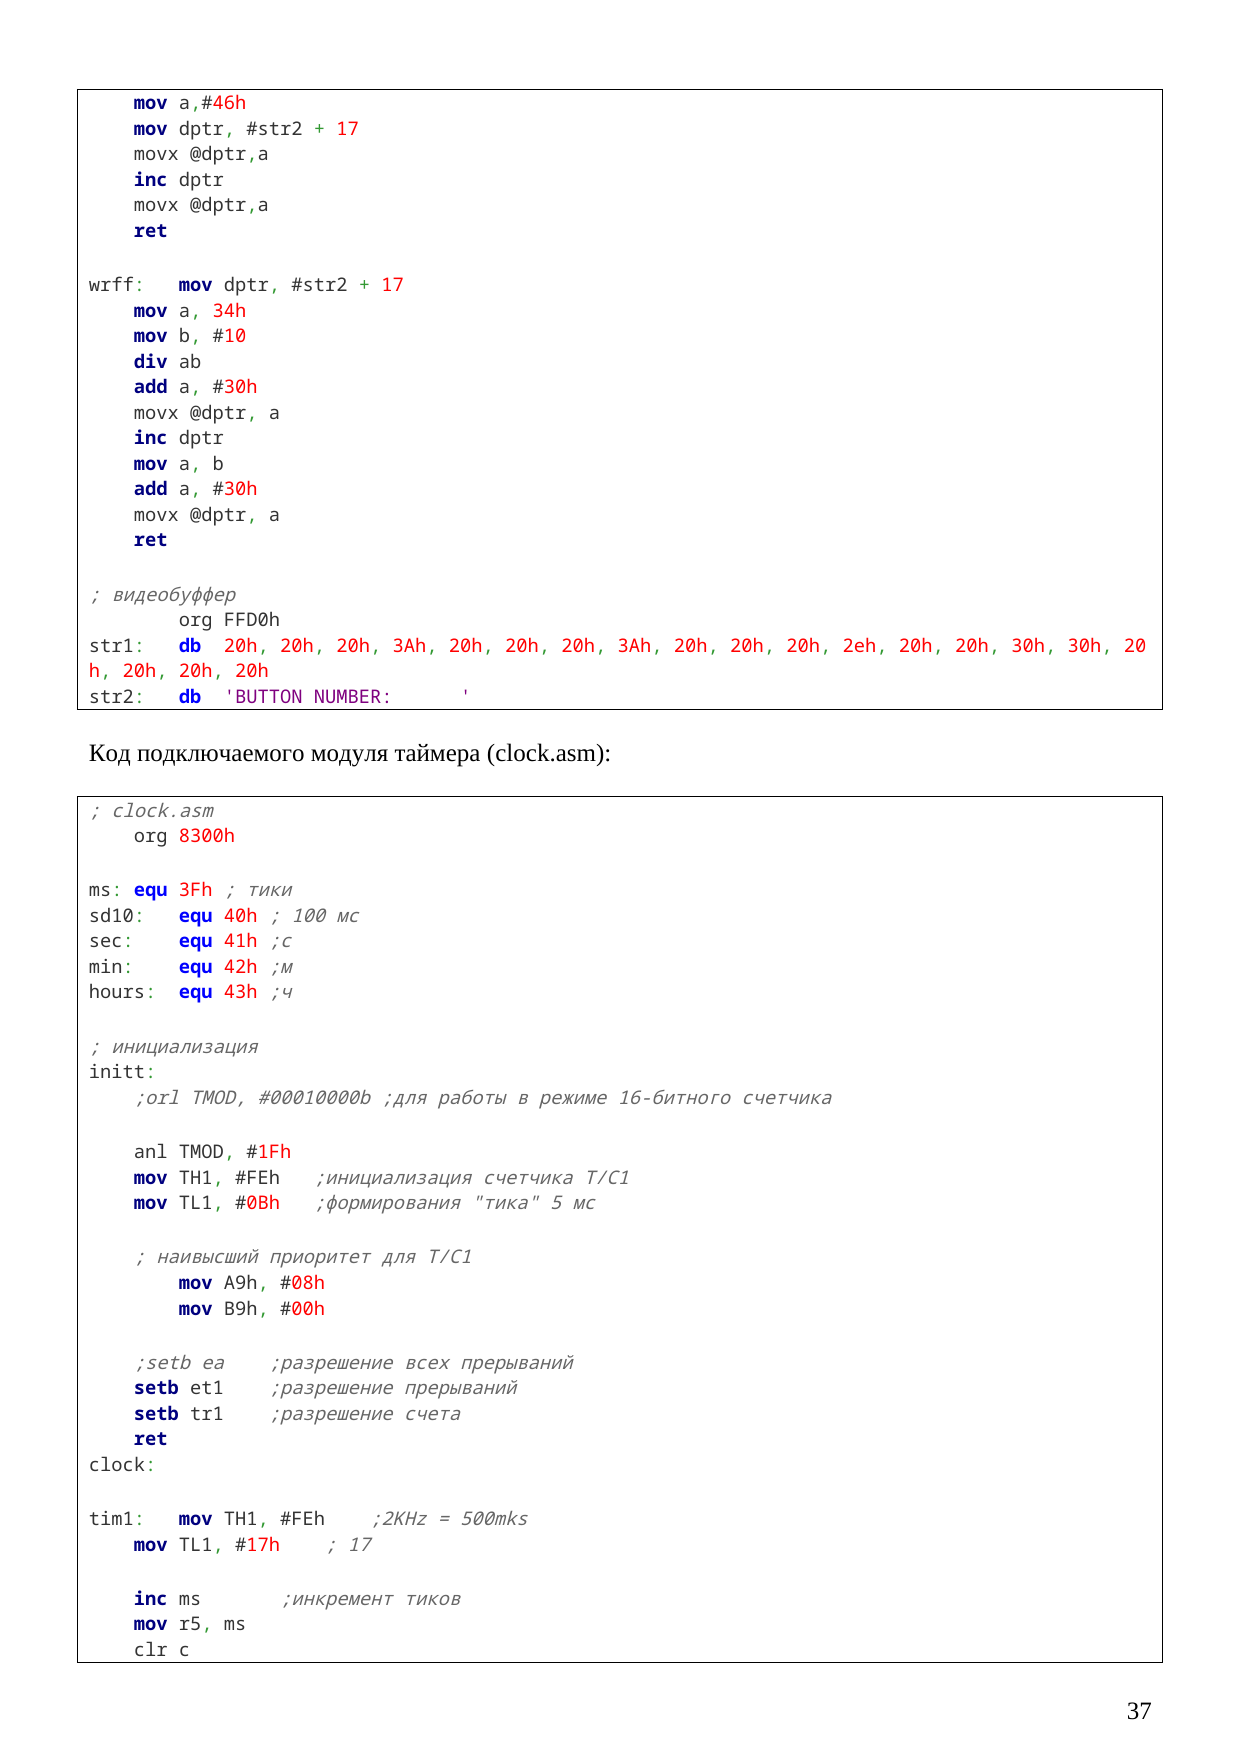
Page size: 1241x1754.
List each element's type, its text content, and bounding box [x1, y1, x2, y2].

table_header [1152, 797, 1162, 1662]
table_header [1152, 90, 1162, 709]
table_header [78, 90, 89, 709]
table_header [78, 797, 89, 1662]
text Код подключаемого модуля таймера (clock.asm): [89, 738, 1152, 767]
